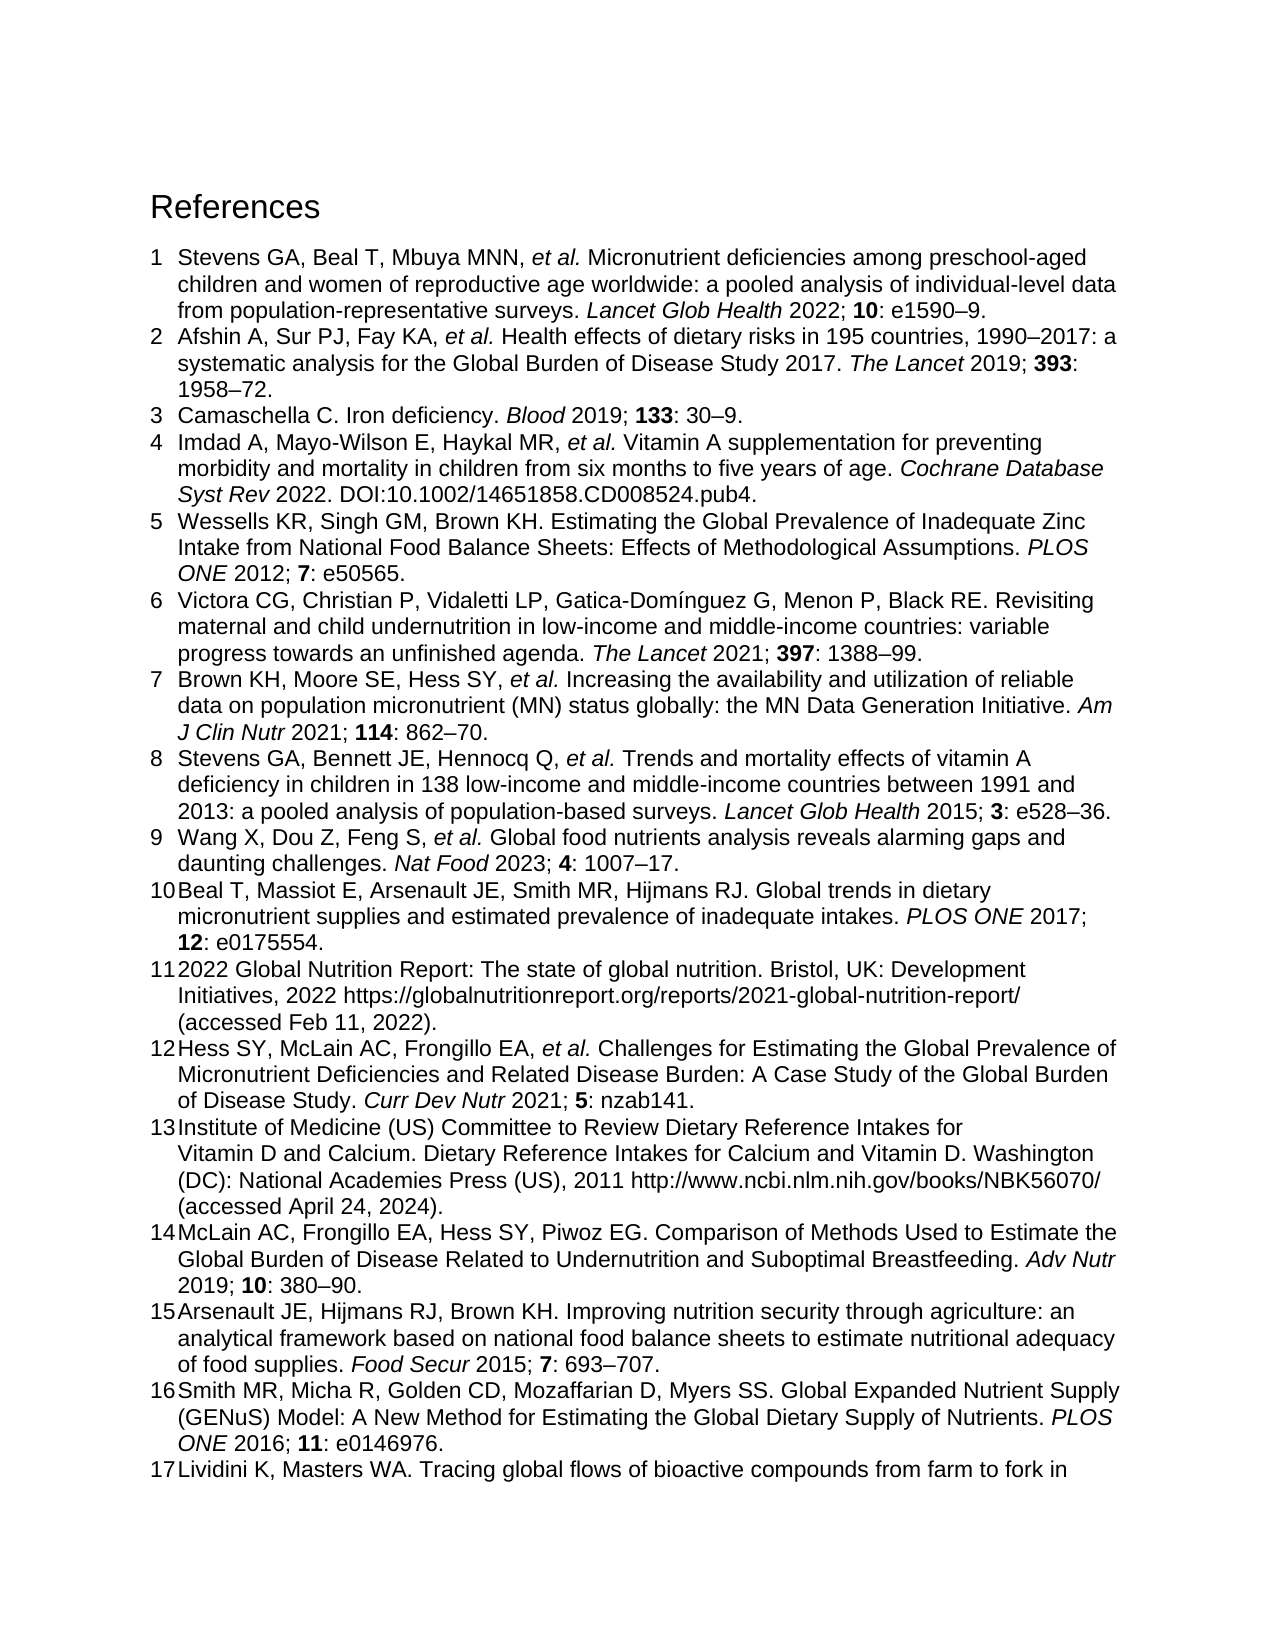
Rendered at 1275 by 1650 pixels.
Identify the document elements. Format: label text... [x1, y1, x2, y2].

text 12 Hess SY, McLain AC, Frongillo EA, et al. Challenges for Estimating the Global Prevalence of Micronutrient Deficiencies and Related Disease Burden: A Case Study of the Global Burden of Disease Study. Curr Dev Nutr 2021; 5: nzab141. [150, 1035, 1125, 1114]
text 13 Institute of Medicine (US) Committee to Review Dietary Reference Intakes for Vitamin D and Calcium. Dietary Reference Intakes for Calcium and Vitamin D. Washington (DC): National Academies Press (US), 2011 http://www.ncbi.nlm.nih.gov/books/NBK56070/ (accessed April 24, 2024). [150, 1114, 1125, 1219]
text 15 Arsenault JE, Hijmans RJ, Brown KH. Improving nutrition security through agriculture: an analytical framework based on national food balance sheets to estimate nutritional adequacy of food supplies. Food Secur 2015; 7: 693–707. [150, 1298, 1125, 1377]
text 3 Camaschella C. Iron deficiency. Blood 2019; 133: 30–9. [150, 402, 1125, 429]
text 2 Afshin A, Sur PJ, Fay KA, et al. Health effects of dietary risks in 195 countries, 1990–2017: a systematic analysis for the Global Burden of Disease Study 2017. The Lancet 2019; 393: 1958–72. [150, 323, 1125, 402]
text 6 Victora CG, Christian P, Vidaletti LP, Gatica-Domínguez G, Menon P, Black RE. Revisiting maternal and child undernutrition in low-income and middle-income countries: variable progress towards an unfinished agenda. The Lancet 2021; 397: 1388–99. [150, 587, 1125, 666]
text 7 Brown KH, Moore SE, Hess SY, et al. Increasing the availability and utilization of reliable data on population micronutrient (MN) status globally: the MN Data Generation Initiative. Am J Clin Nutr 2021; 114: 862–70. [150, 666, 1125, 745]
subtitle References [150, 187, 1125, 226]
text 8 Stevens GA, Bennett JE, Hennocq Q, et al. Trends and mortality effects of vitamin A deficiency in children in 138 low-income and middle-income countries between 1991 and 2013: a pooled analysis of population-based surveys. Lancet Glob Health 2015; 3: e528–36. [150, 745, 1125, 824]
text 10 Beal T, Massiot E, Arsenault JE, Smith MR, Hijmans RJ. Global trends in dietary micronutrient supplies and estimated prevalence of inadequate intakes. PLOS ONE 2017; 12: e0175554. [150, 877, 1125, 956]
text 14 McLain AC, Frongillo EA, Hess SY, Piwoz EG. Comparison of Methods Used to Estimate the Global Burden of Disease Related to Undernutrition and Suboptimal Breastfeeding. Adv Nutr 2019; 10: 380–90. [150, 1219, 1125, 1298]
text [150, 1456, 1125, 1483]
text 5 Wessells KR, Singh GM, Brown KH. Estimating the Global Prevalence of Inadequate Zinc Intake from National Food Balance Sheets: Effects of Methodological Assumptions. PLOS ONE 2012; 7: e50565. [150, 508, 1125, 587]
text 16 Smith MR, Micha R, Golden CD, Mozaffarian D, Myers SS. Global Expanded Nutrient Supply (GENuS) Model: A New Method for Estimating the Global Dietary Supply of Nutrients. PLOS ONE 2016; 11: e0146976. [150, 1377, 1125, 1456]
text 9 Wang X, Dou Z, Feng S, et al. Global food nutrients analysis reveals alarming gaps and daunting challenges. Nat Food 2023; 4: 1007–17. [150, 824, 1125, 877]
text 1 Stevens GA, Beal T, Mbuya MNN, et al. Micronutrient deficiencies among preschool-aged children and women of reproductive age worldwide: a pooled analysis of individual-level data from population-representative surveys. Lancet Glob Health 2022; 10: e1590–9. [150, 244, 1125, 323]
text 11 2022 Global Nutrition Report: The state of global nutrition. Bristol, UK: Development Initiatives, 2022 https://globalnutritionreport.org/reports/2021-global-nutrition-report/ (accessed Feb 11, 2022). [150, 956, 1125, 1035]
text 4 Imdad A, Mayo-Wilson E, Haykal MR, et al. Vitamin A supplementation for preventing morbidity and mortality in children from six months to five years of age. Cochrane Database Syst Rev 2022. DOI:10.1002/14651858.CD008524.pub4. [150, 429, 1125, 508]
